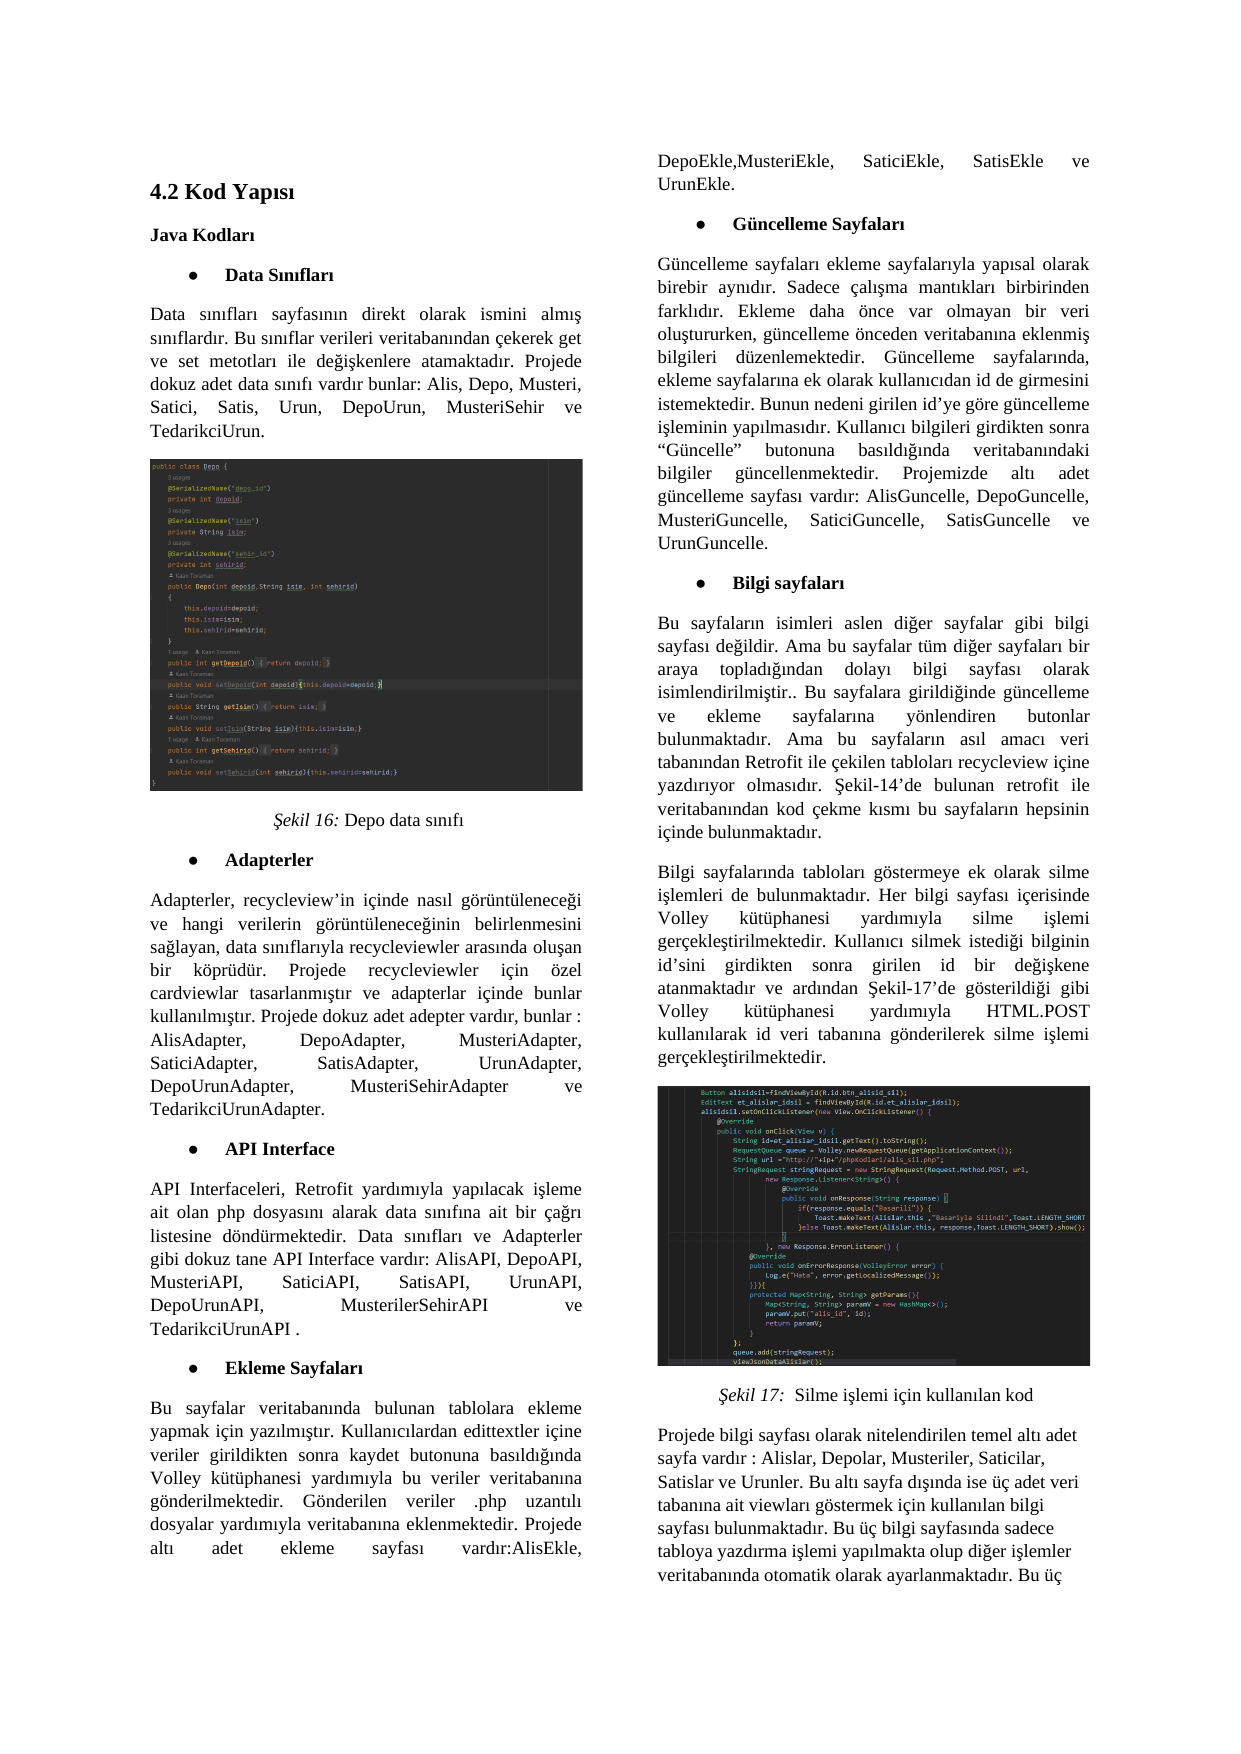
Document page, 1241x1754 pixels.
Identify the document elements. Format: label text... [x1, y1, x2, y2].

picture [150, 459, 583, 791]
text Şekil 16: Depo data sınıfı [150, 809, 582, 831]
text Bu sayfalar veritabanında bulunan tablolara ekleme yapmak için yazılmıştır. Kullanıcılardan edittextler içine veriler girildikten sonra kaydet butonuna basıldığında Volley kütüphanesi yardımıyla bu veriler veritabanına gönderilmektedir. Gönderilen veriler .php uzantılı dosyalar yardımıyla veritabanına eklenmektedir. Projede altı adet ekleme sayfası vardır:AlisEkle, DepoEkle,MusteriEkle, SaticiEkle, SatisEkle ve UrunEkle. [150, 1397, 582, 1558]
picture [657, 1086, 1091, 1366]
text Adapterler, recycleview’in içinde nasıl görüntüleneceği ve hangi verilerin görüntüleneceğinin belirlenmesini sağlayan, data sınıflarıyla recycleviewler arasında oluşan bir köprüdür. Projede recycleviewler için özel cardviewlar tasarlanmıştır ve adapterlar içinde bunlar kullanılmıştır. Projede dokuz adet adepter vardır, bunlar : AlisAdapter, DepoAdapter, MusteriAdapter, SaticiAdapter, SatisAdapter, UrunAdapter, DepoUrunAdapter, MusteriSehirAdapter ve TedarikciUrunAdapter. [150, 889, 582, 1120]
text Güncelleme sayfaları ekleme sayfalarıyla yapısal olarak birebir aynıdır. Sadece çalışma mantıkları birbirinden farklıdır. Ekleme daha önce var olmayan bir veri oluştururken, güncelleme önceden veritabanına eklenmiş bilgileri düzenlemektedir. Güncelleme sayfalarında, ekleme sayfalarına ek olarak kullanıcıdan id de girmesini istemektedir. Bunun nedeni girilen id’ye göre güncelleme işleminin yapılmasıdır. Kullanıcı bilgileri girdikten sonra “Güncelle” butonuna basıldığında veritabanındaki bilgiler güncellenmektedir. Projemizde altı adet güncelleme sayfası vardır: AlisGuncelle, DepoGuncelle, MusteriGuncelle, SaticiGuncelle, SatisGuncelle ve UrunGuncelle. [657, 253, 1090, 553]
text Data sınıfları sayfasının direkt olarak ismini almış sınıflardır. Bu sınıflar verileri veritabanından çekerek get ve set metotları ile değişkenlere atamaktadır. Projede dokuz adet data sınıfı vardır bunlar: Alis, Depo, Musteri, Satici, Satis, Urun, DepoUrun, MusteriSehir ve TedarikciUrun. [150, 303, 582, 441]
list Bilgi sayfaları [695, 572, 1090, 593]
list Adapterler [187, 849, 582, 871]
text Bu sayfaların isimleri aslen diğer sayfalar gibi bilgi sayfası değildir. Ama bu sayfalar tüm diğer sayfaları bir araya topladığından dolayı bilgi sayfası olarak isimlendirilmiştir.. Bu sayfalara girildiğinde güncelleme ve ekleme sayfalarına yönlendiren butonlar bulunmaktadır. Ama bu sayfaların asıl amacı veri tabanından Retrofit ile çekilen tabloları recycleview içine yazdırıyor olmasıdır. Şekil-14’de bulunan retrofit ile veritabanından kod çekme kısmı bu sayfaların hepsinin içinde bulunmaktadır. [657, 612, 1090, 842]
text Bilgi sayfalarında tabloları göstermeye ek olarak silme işlemleri de bulunmaktadır. Her bilgi sayfası içerisinde Volley kütüphanesi yardımıyla silme işlemi gerçekleştirilmektedir. Kullanıcı silmek istediği bilginin id’sini girdikten sonra girilen id bir değişkene atanmaktadır ve ardından Şekil-17’de gösterildiği gibi Volley kütüphanesi yardımıyla HTML.POST kullanılarak id veri tabanına gönderilerek silme işlemi gerçekleştirilmektedir. [657, 861, 1090, 1068]
text API Interfaceleri, Retrofit yardımıyla yapılacak işleme ait olan php dosyasını alarak data sınıfına ait bir çağrı listesine döndürmektedir. Data sınıfları ve Adapterler gibi dokuz tane API Interface vardır: AlisAPI, DepoAPI, MusteriAPI, SaticiAPI, SatisAPI, UrunAPI, DepoUrunAPI, MusterilerSehirAPI ve TedarikciUrunAPI . [150, 1178, 582, 1339]
list Güncelleme Sayfaları [695, 213, 1090, 235]
list API Interface [187, 1138, 582, 1160]
list Ekleme Sayfaları [187, 1357, 582, 1379]
text Şekil 17: Silme işlemi için kullanılan kod [657, 1384, 1090, 1406]
text 4.2 Kod Yapısı [150, 178, 582, 205]
text Java Kodları [150, 223, 582, 245]
list Data Sınıfları [187, 263, 582, 285]
